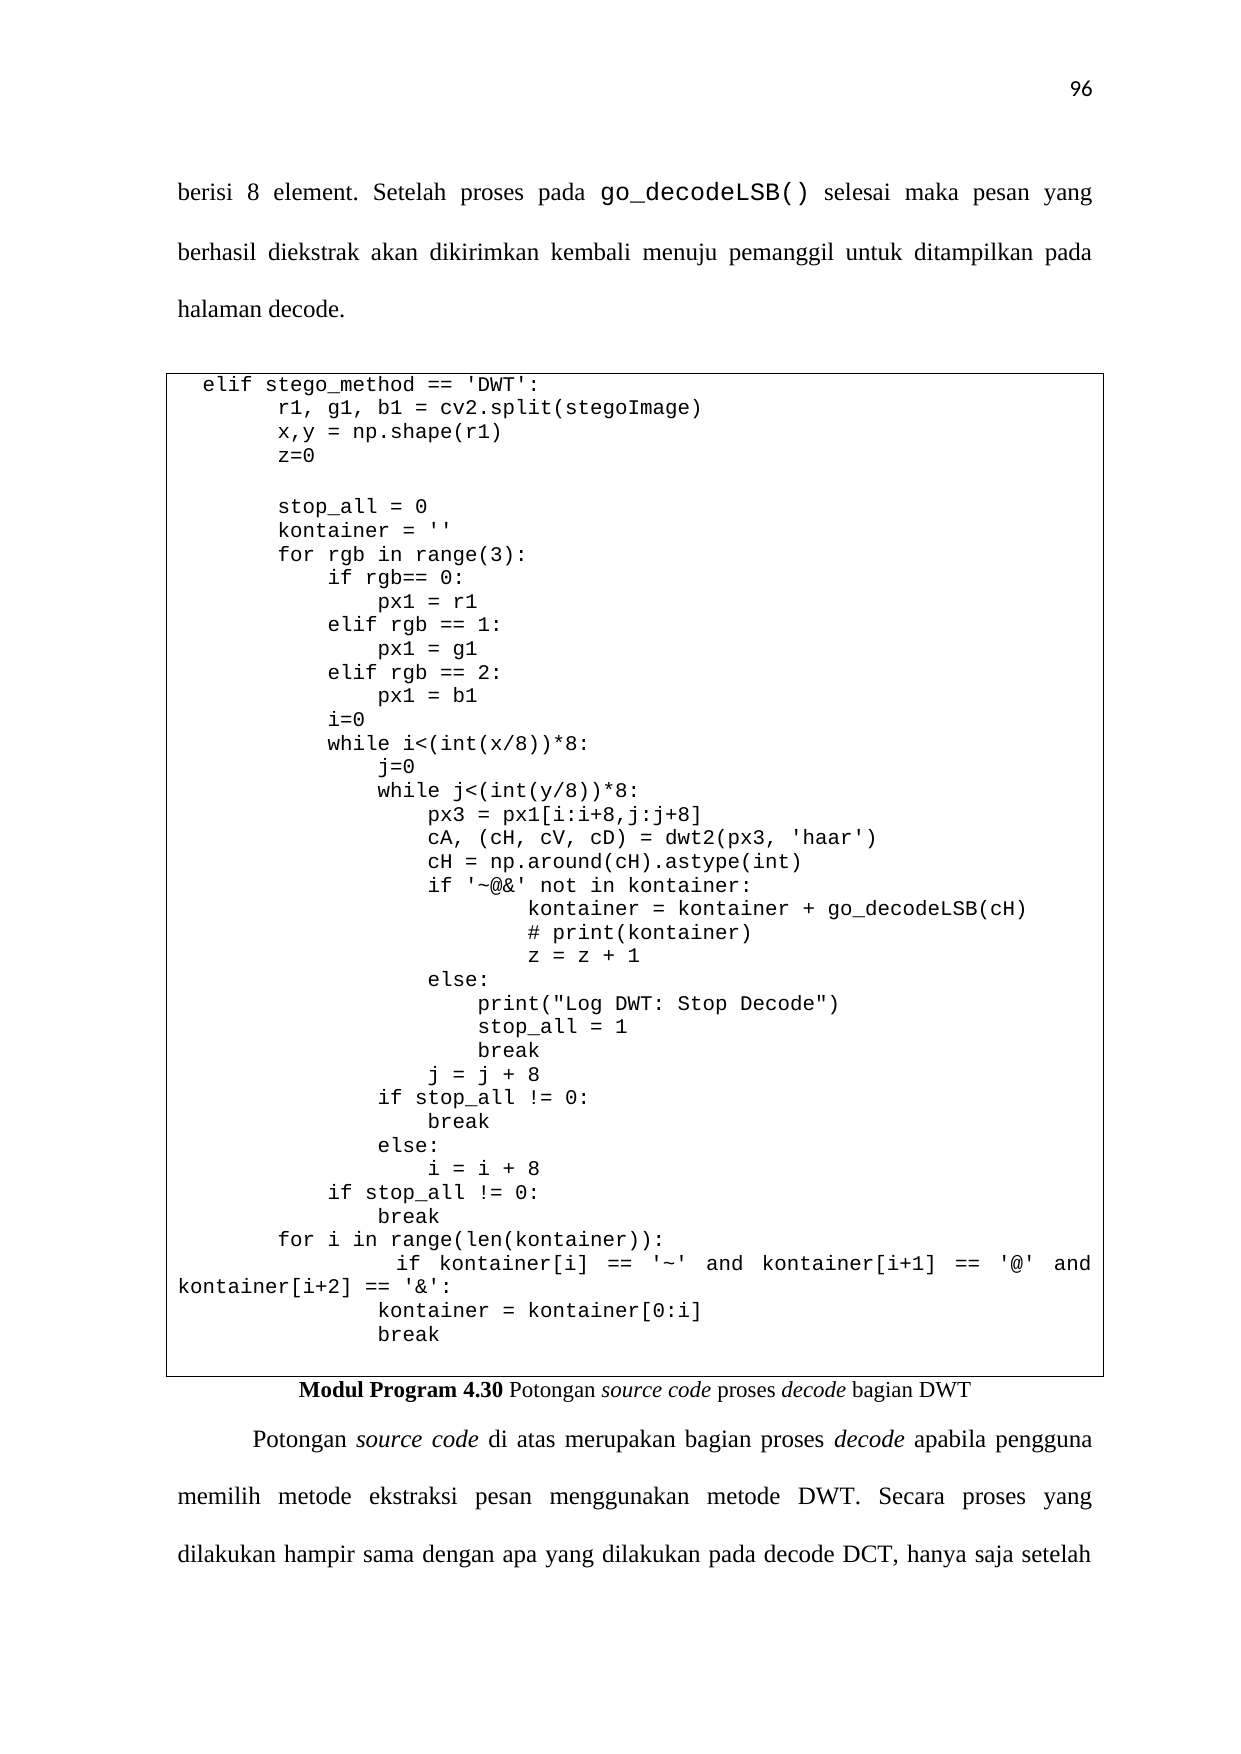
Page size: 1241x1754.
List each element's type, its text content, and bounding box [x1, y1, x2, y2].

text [177, 177, 1092, 323]
text Modul Program 4.30 Potongan source code proses decode bagian DWT [177, 1377, 1092, 1403]
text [177, 1424, 1092, 1567]
table_header elif stego_method == 'DWT': r1, g1, b1 = cv2.split(stegoImage) x,y = np.shape(r1) z=0 stop_all = 0 kontainer = '' for rgb in range(3): if rgb== 0: px1 = r1 elif rgb == 1: px1 = g1 elif rgb == 2: px1 = b1 i=0 while i<(int(x/8))*8: j=0 while j<(int(y/8))*8: px3 = px1[i:i+8,j:j+8] cA, (cH, cV, cD) = dwt2(px3, 'haar') cH = np.around(cH).astype(int) if '~@&' not in kontainer: kontainer = kontainer + go_decodeLSB(cH) # print(kontainer) z = z + 1 else: print("Log DWT: Stop Decode") stop_all = 1 break j = j + 8 if stop_all != 0: break else: i = i + 8 if stop_all != 0: break for i in range(len(kontainer)): if kontainer[i] == '~' and kontainer[i+1] == '@' and kontainer[i+2] == '&': kontainer = kontainer[0:i] break [167, 374, 1103, 1376]
